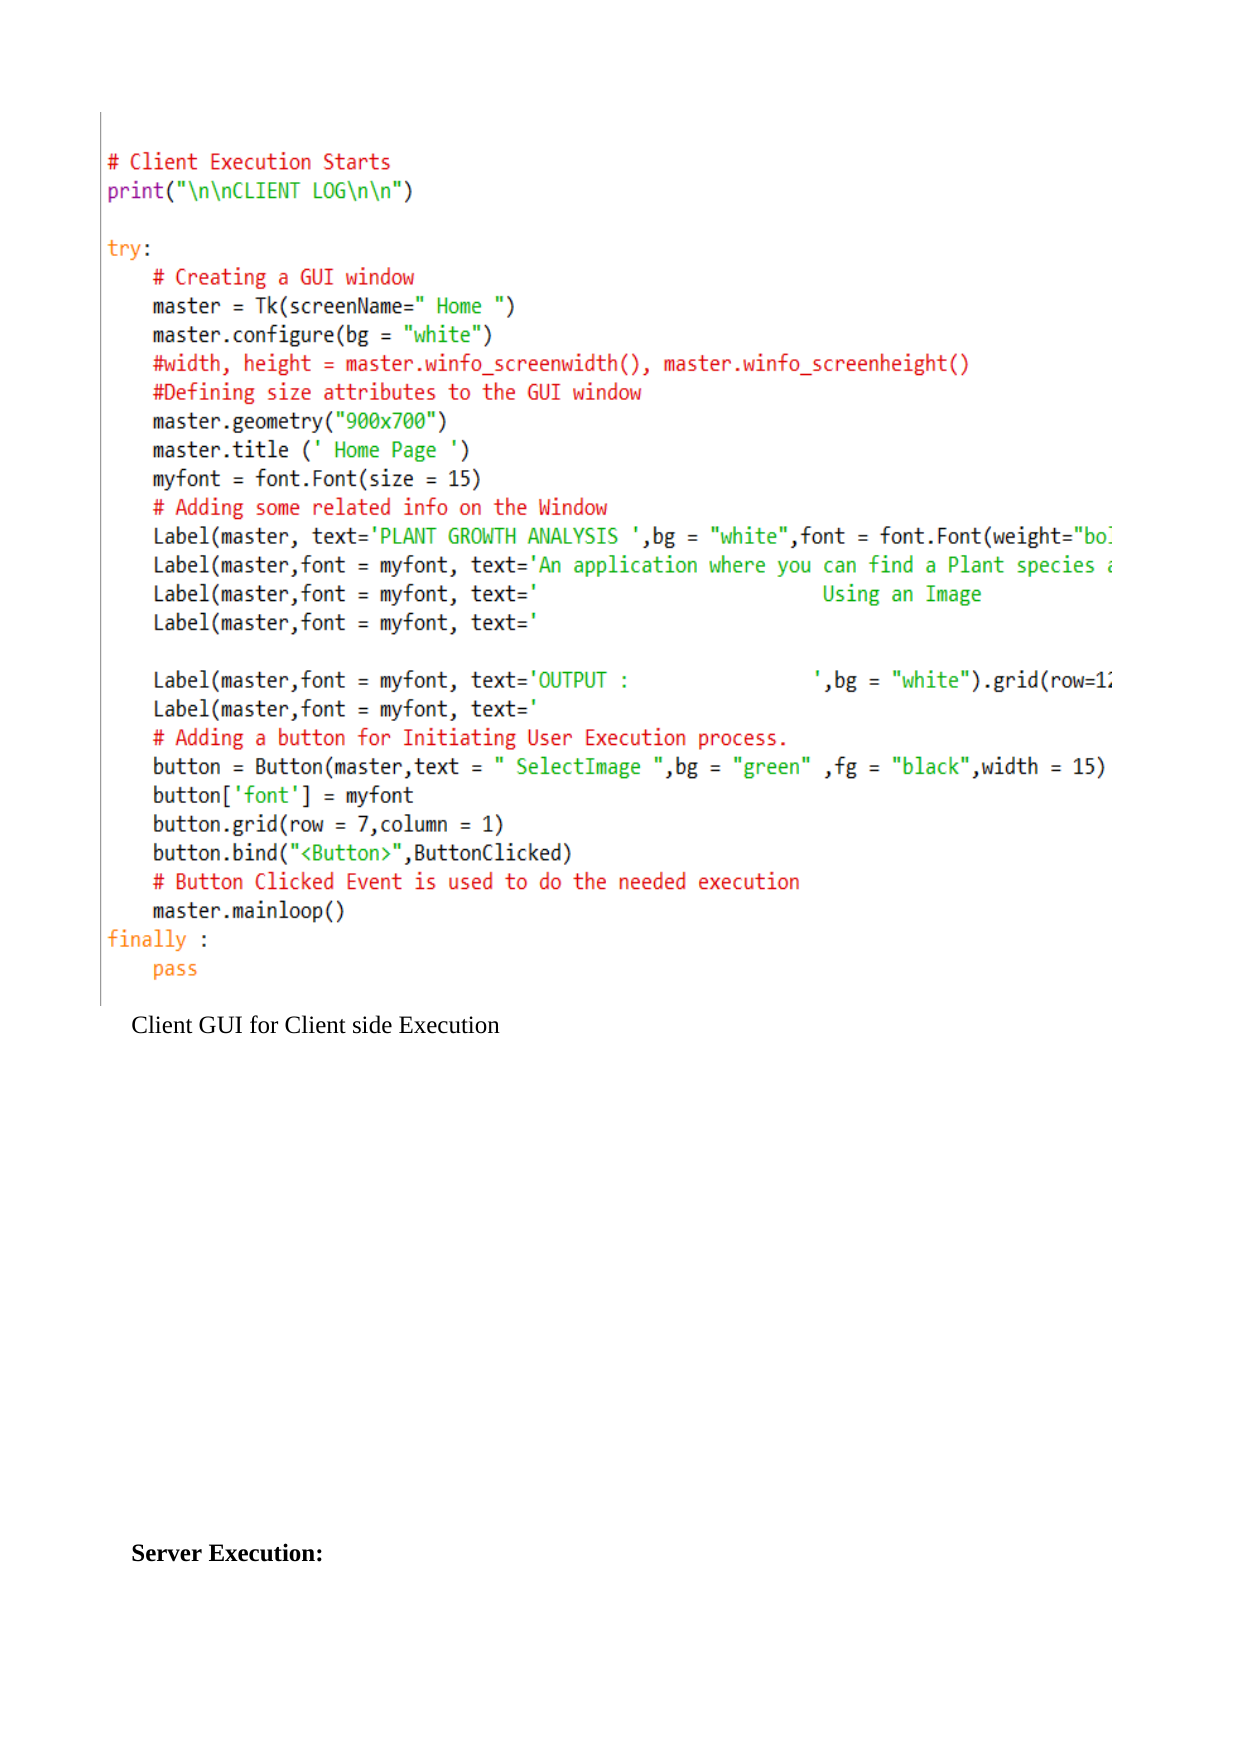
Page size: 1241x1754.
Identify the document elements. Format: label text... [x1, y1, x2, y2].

picture [100, 112, 1112, 1006]
text Server Execution: [131, 1538, 1081, 1567]
text Client GUI for Client side Execution [131, 1006, 1081, 1039]
